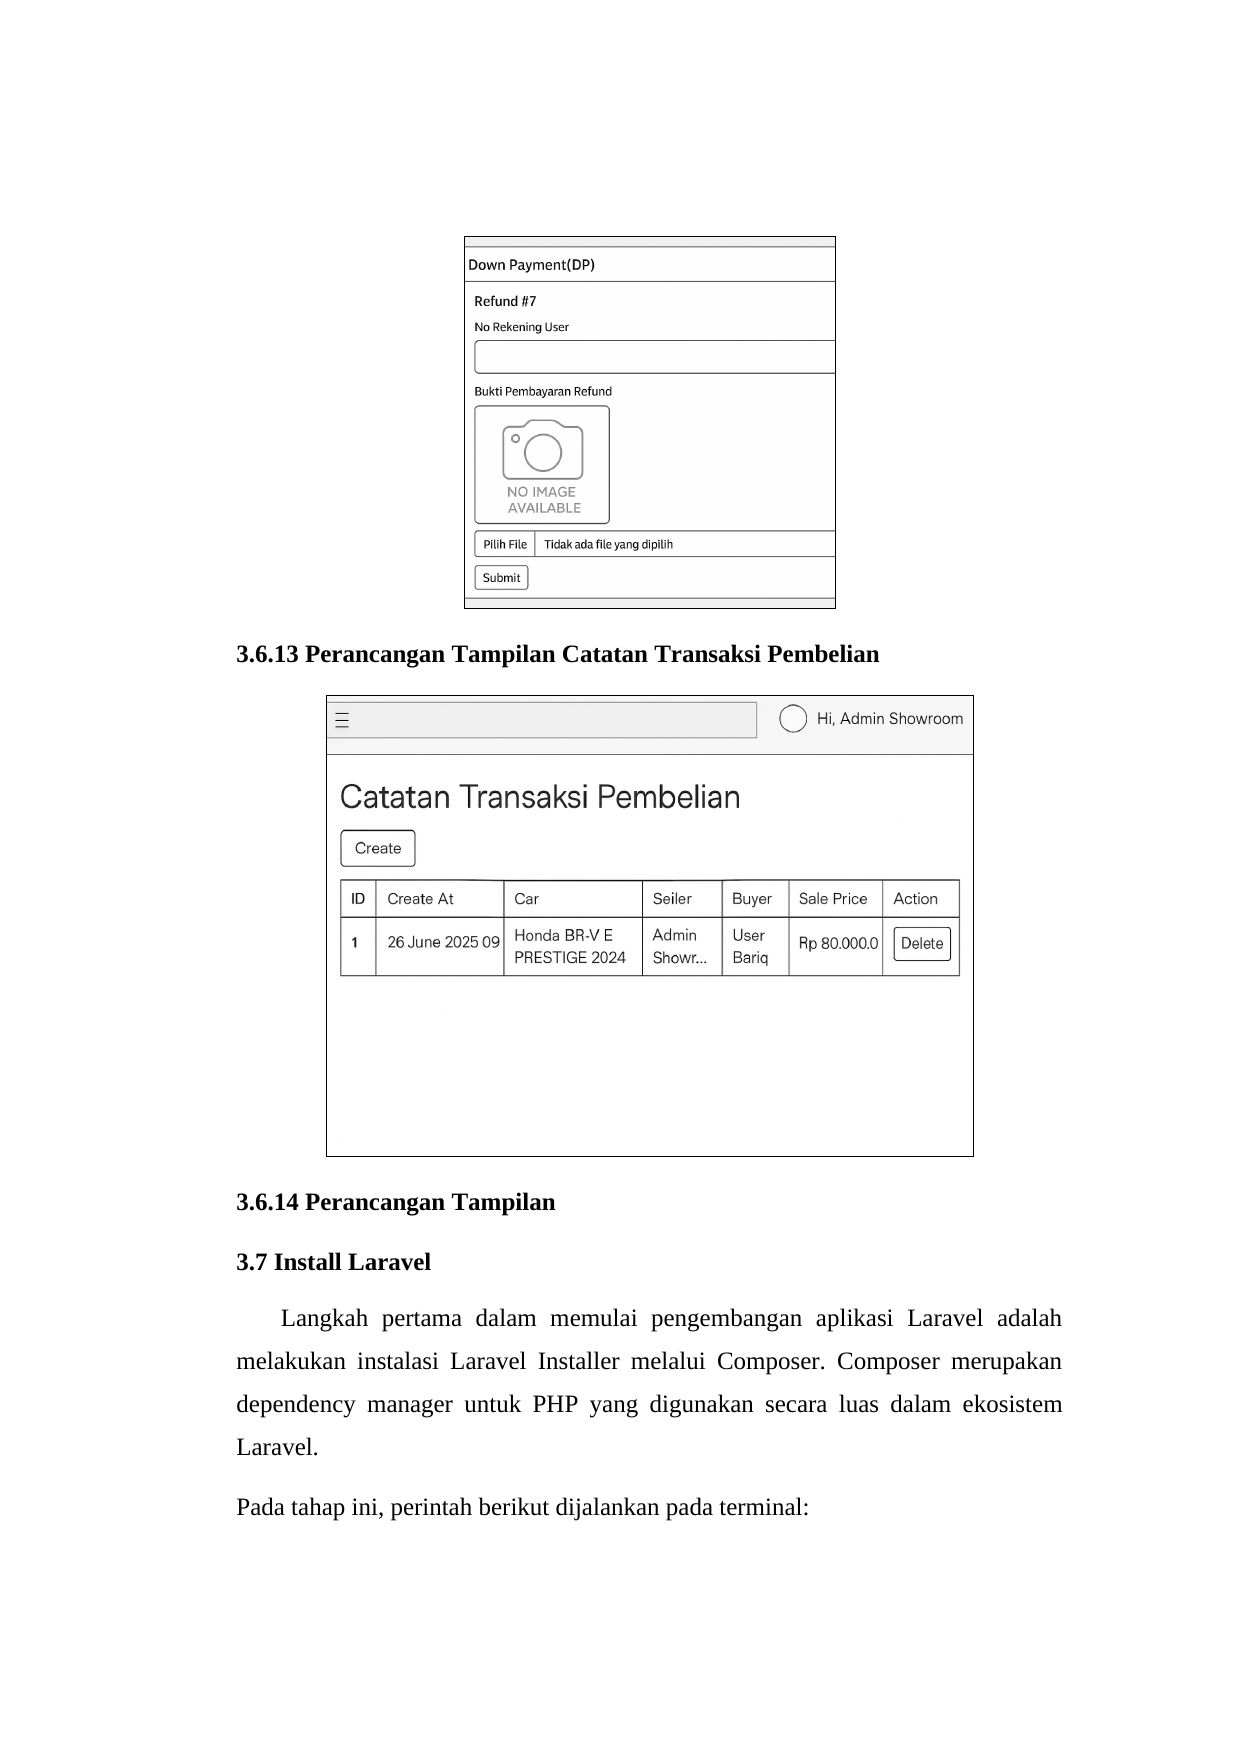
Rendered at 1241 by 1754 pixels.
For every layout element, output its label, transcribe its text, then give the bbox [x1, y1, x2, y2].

text Langkah pertama dalam memulai pengembangan aplikasi Laravel adalah melakukan instalasi Laravel Installer melalui Composer. Composer merupakan dependency manager untuk PHP yang digunakan secara luas dalam ekosistem Laravel. [236, 1303, 1063, 1461]
picture [327, 696, 973, 1156]
subtitle 3.6.14 Perancangan Tampilan [236, 1187, 1063, 1216]
text Pada tahap ini, perintah berikut dijalankan pada terminal: [236, 1492, 1063, 1521]
subtitle 3.6.13 Perancangan Tampilan Catatan Transaksi Pembelian [236, 639, 1063, 668]
picture [465, 237, 835, 608]
subtitle 3.7 Install Laravel [236, 1247, 1063, 1276]
